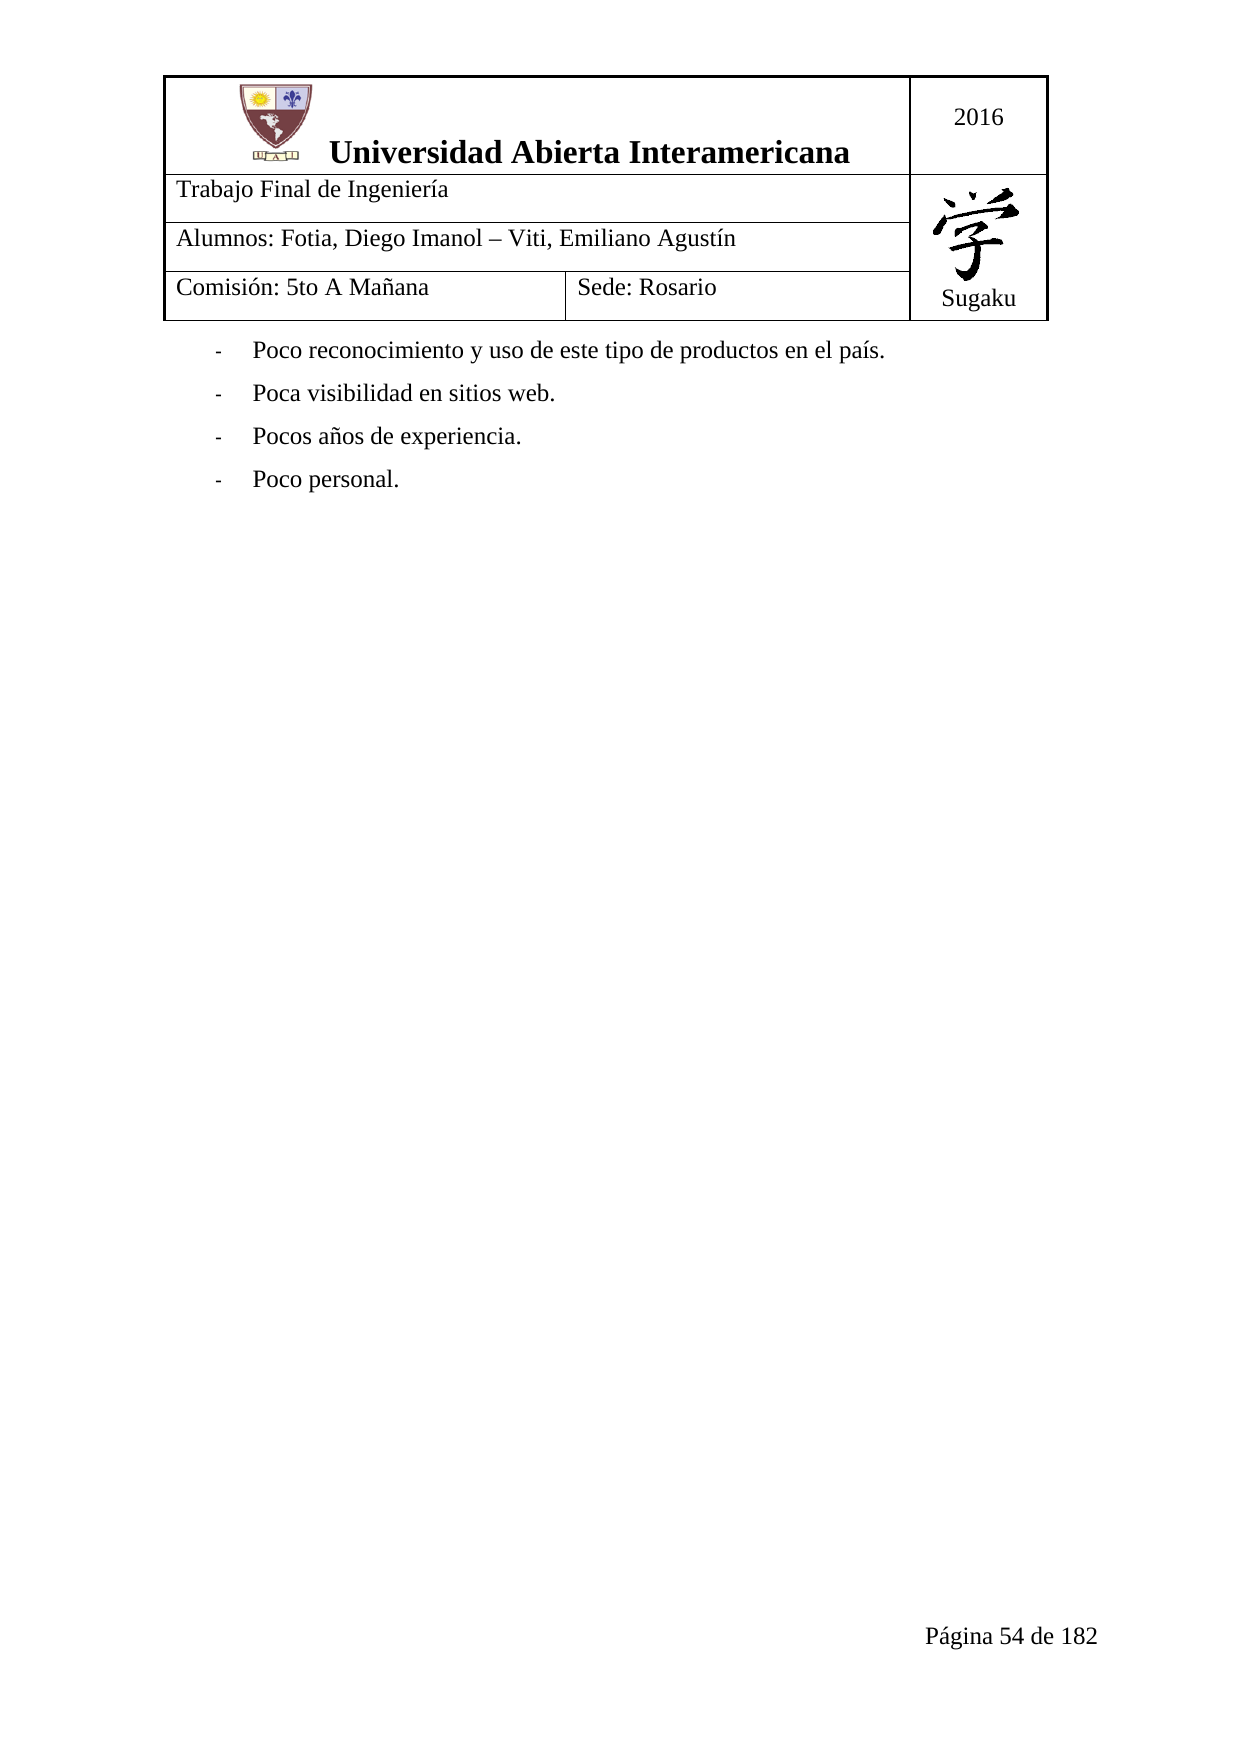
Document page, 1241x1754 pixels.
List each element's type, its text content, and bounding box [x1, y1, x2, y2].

picture [927, 181, 1030, 284]
picture [223, 78, 329, 164]
list Poco reconocimiento y uso de este tipo de productos en el país. [215, 148, 1063, 364]
list Poca visibilidad en sitios web. [215, 378, 1063, 407]
list Pocos años de experiencia. [215, 421, 1063, 450]
list Poco personal. [215, 464, 1063, 493]
